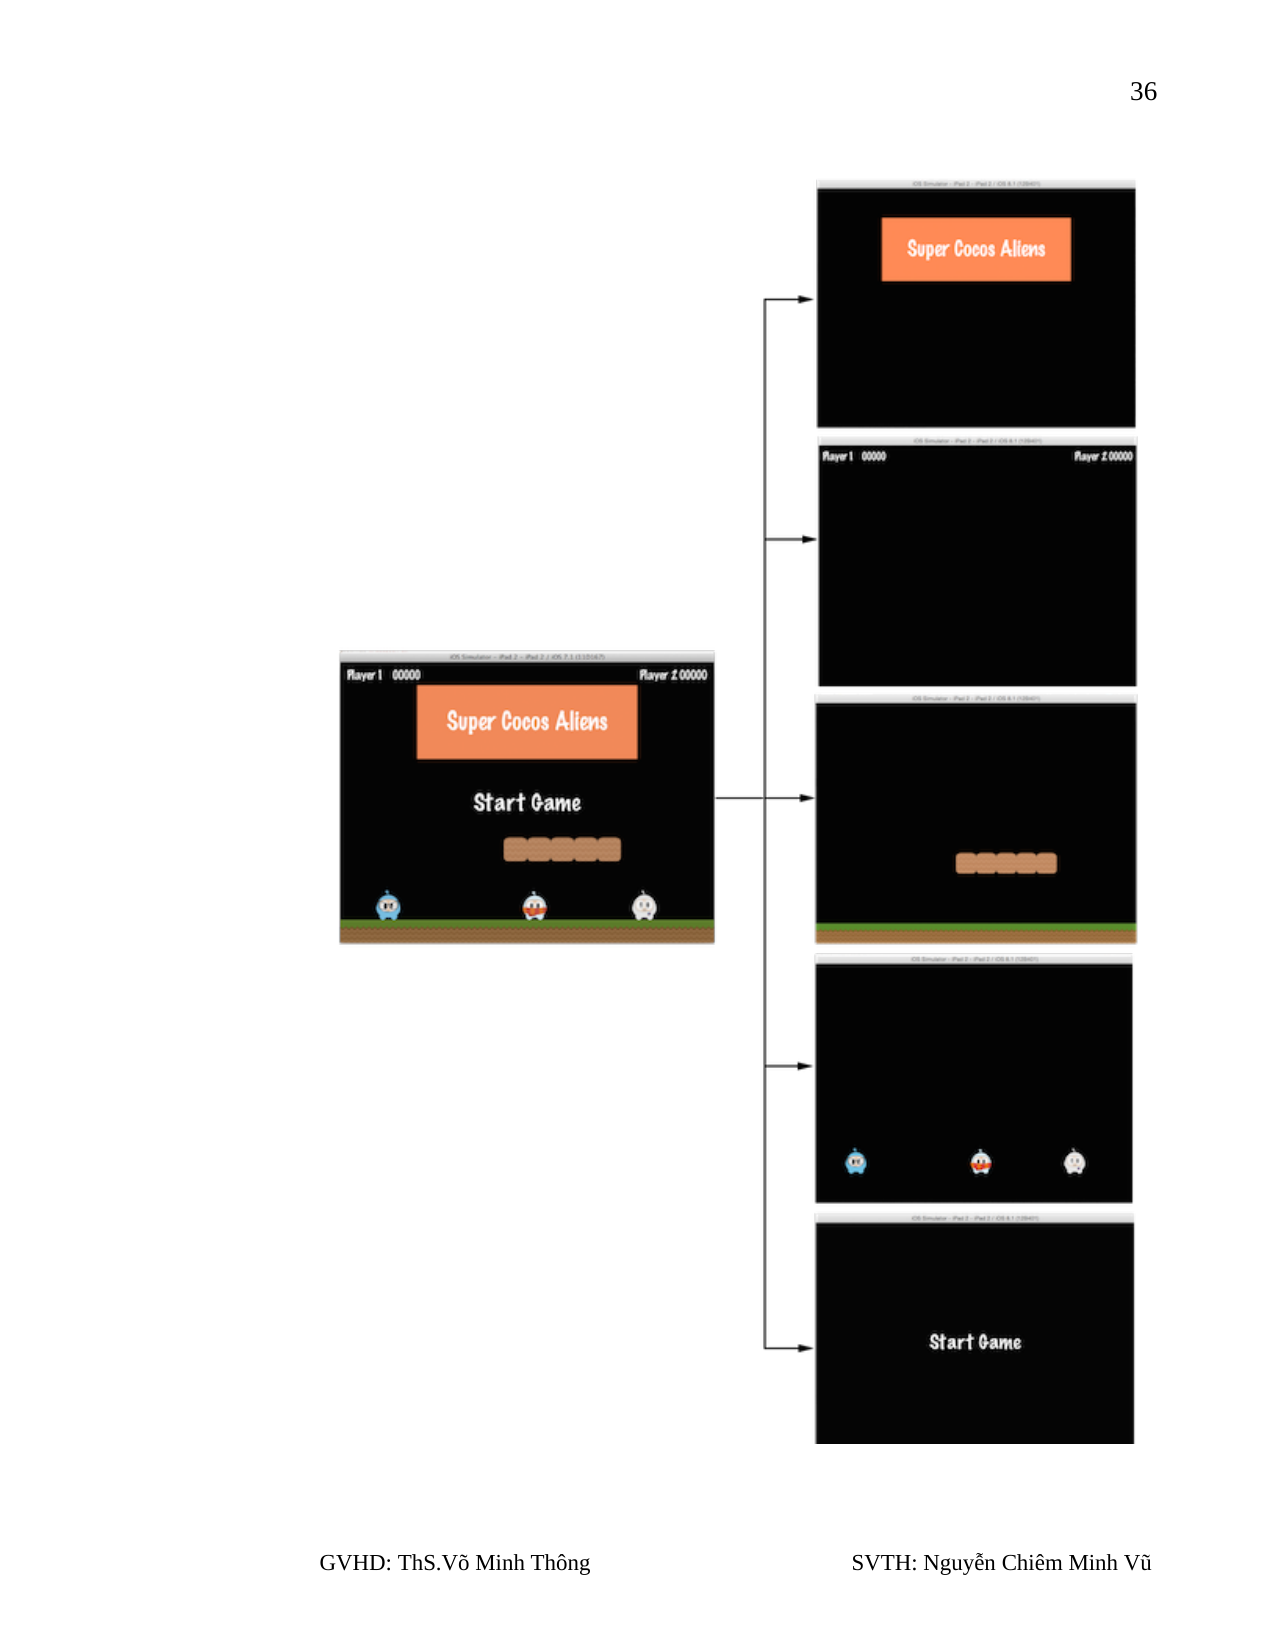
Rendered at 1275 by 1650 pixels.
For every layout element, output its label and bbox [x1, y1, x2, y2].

picture [338, 177, 1139, 1444]
